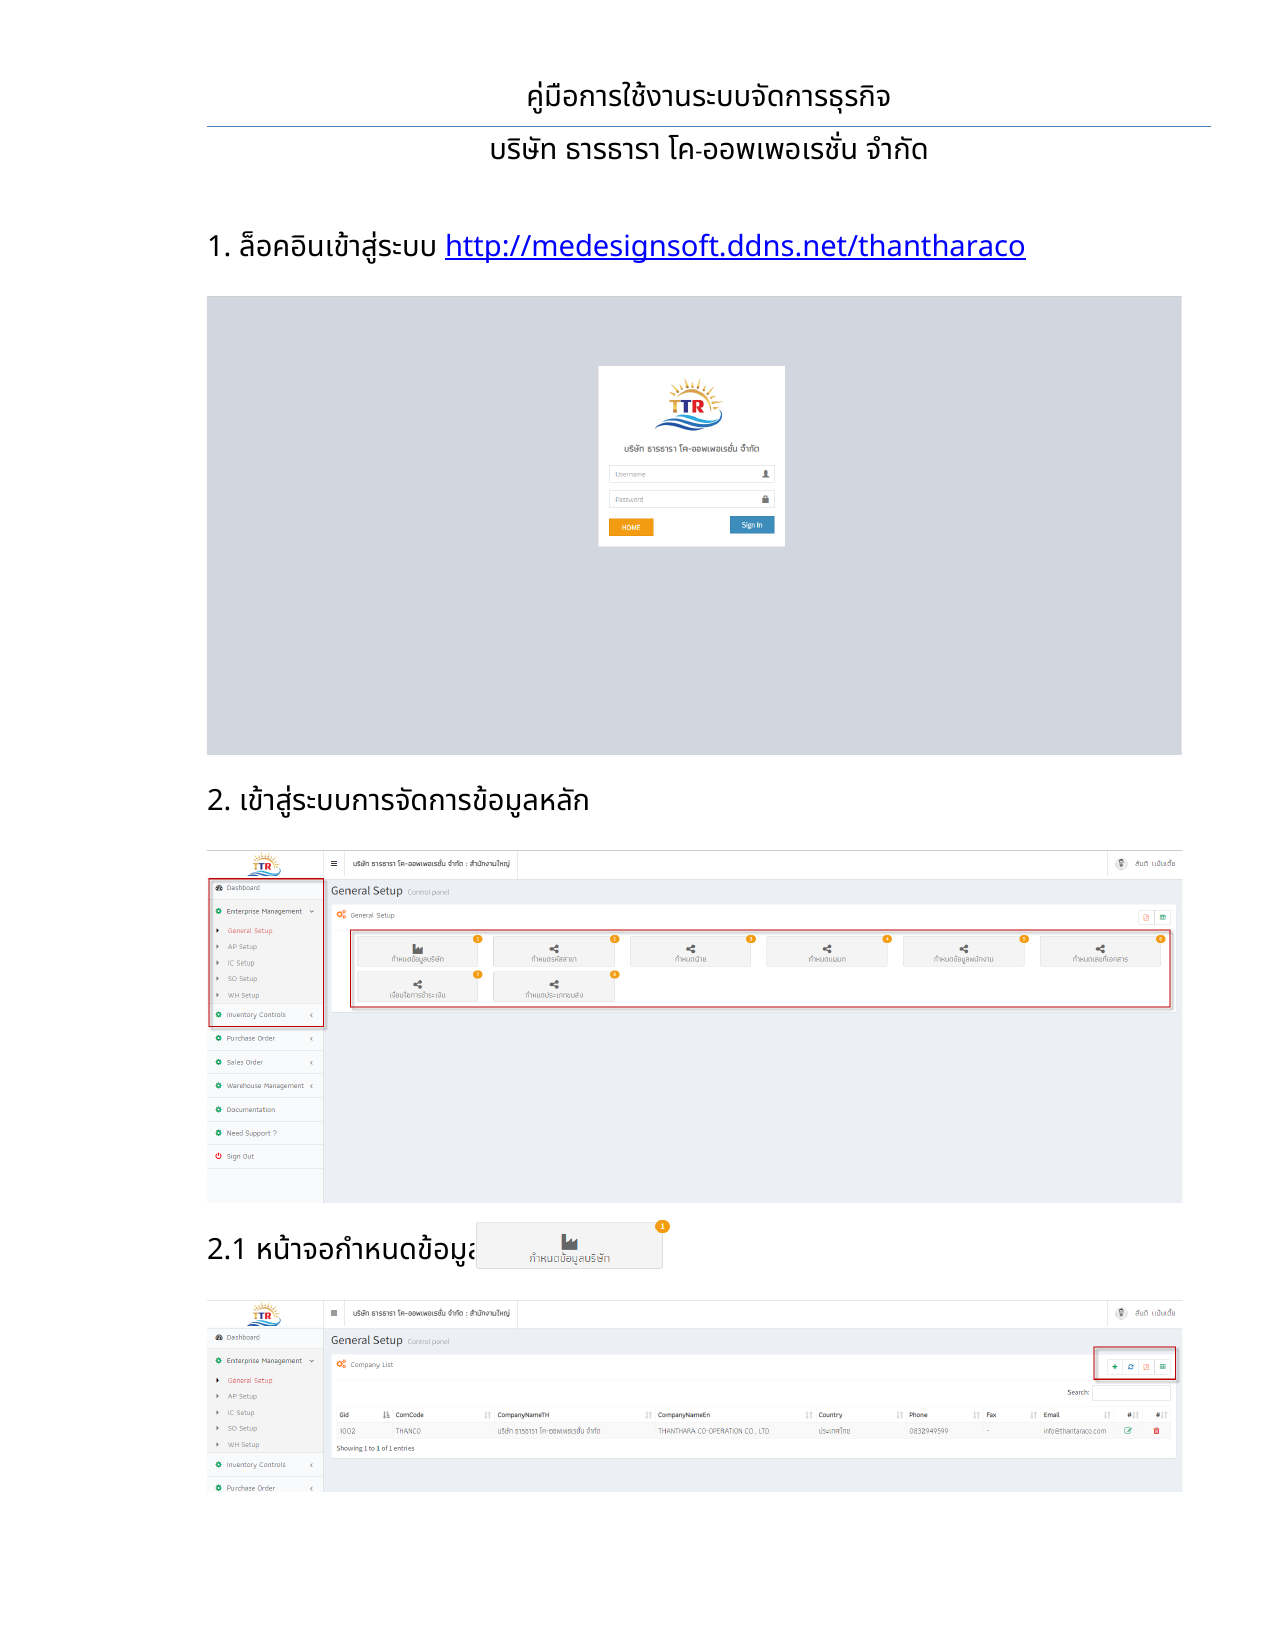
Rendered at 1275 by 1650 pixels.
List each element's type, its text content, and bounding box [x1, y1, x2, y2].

picture [206, 850, 1183, 1203]
picture [206, 296, 1182, 755]
picture [474, 1215, 672, 1271]
text 2.1 หน้าจอกำหนดข้อมูลบริษัทฯ [207, 1228, 1211, 1272]
text 1. ล็อคอินเข้าสู่ระบบ http://medesignsoft.ddns.net/thantharaco [207, 225, 1211, 269]
text 2. เข้าสู่ระบบการจัดการข้อมูลหลัก [207, 779, 1211, 823]
picture [206, 1299, 1183, 1492]
